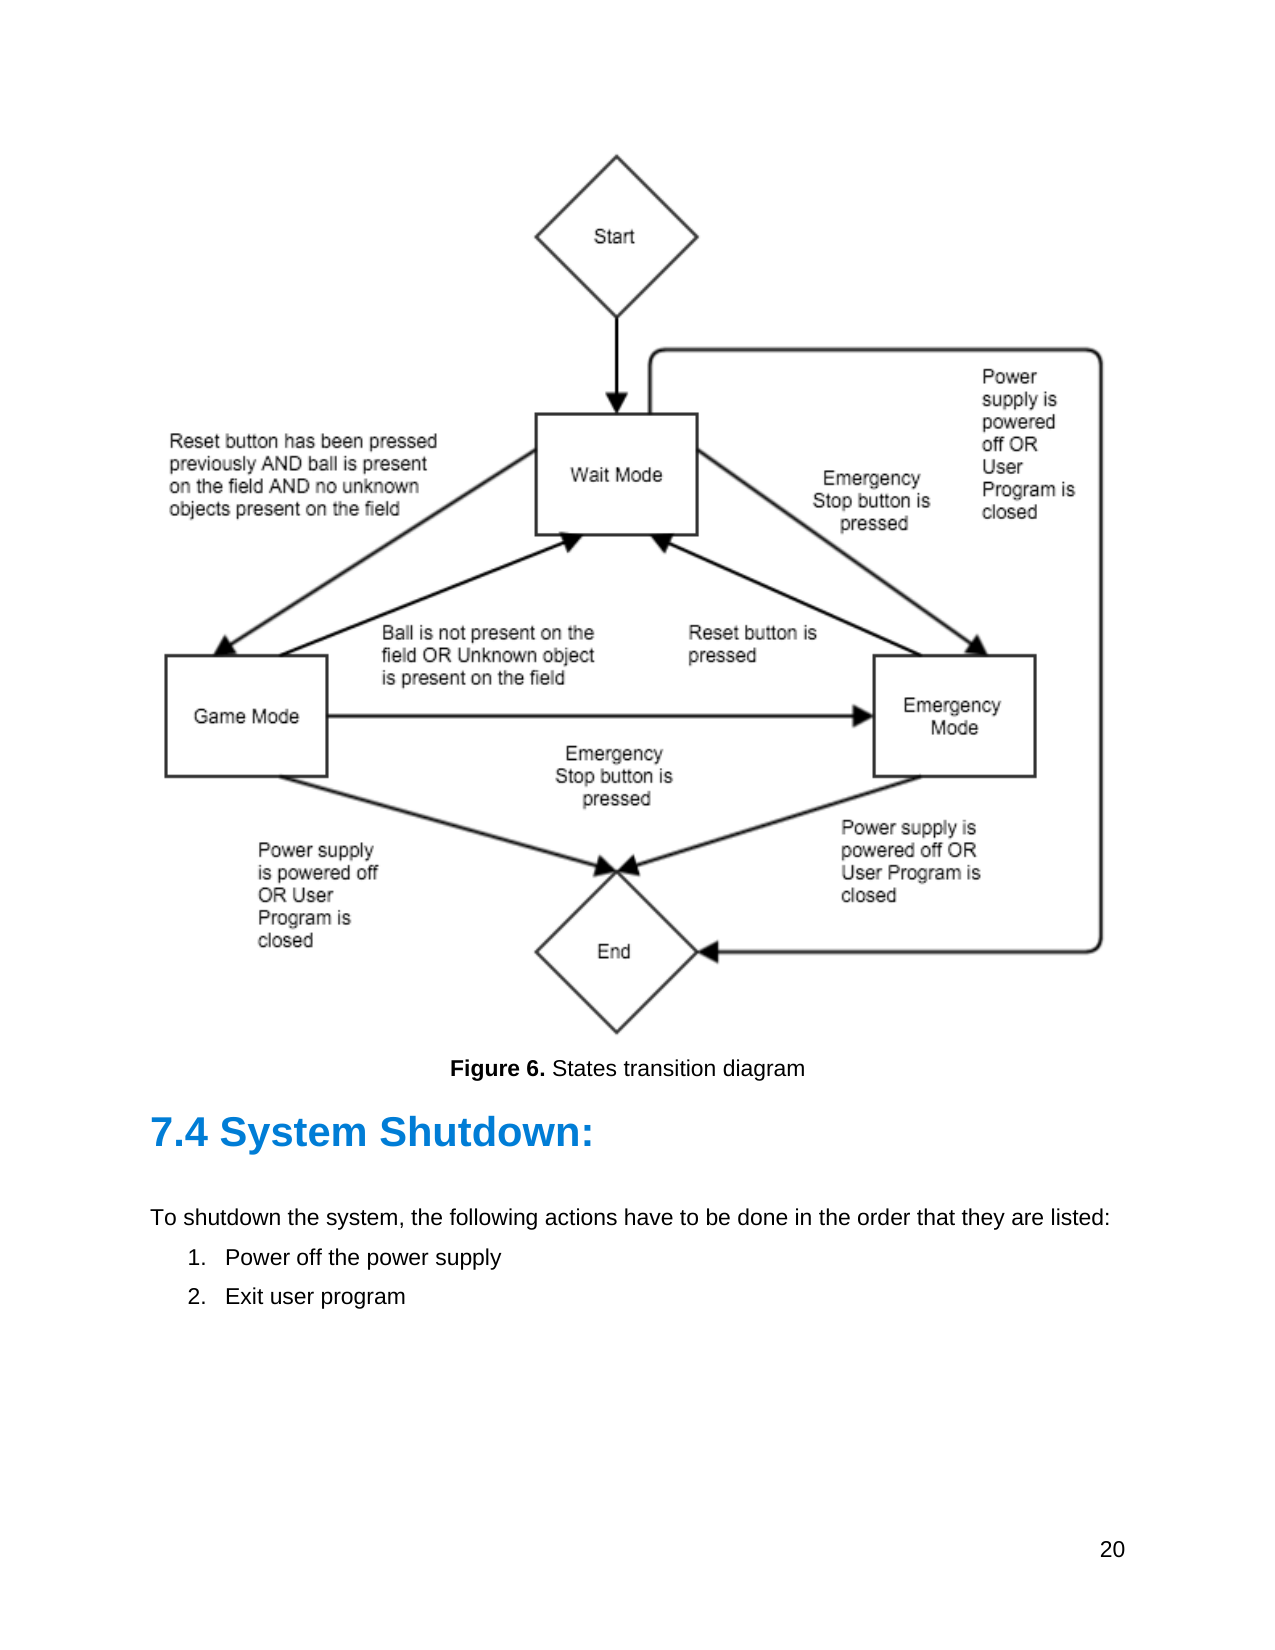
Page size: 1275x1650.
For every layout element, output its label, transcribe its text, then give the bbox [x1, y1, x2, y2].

list Exit user program [187, 1283, 1125, 1309]
list Power off the power supply [187, 1244, 1125, 1270]
subtitle 7.4 System Shutdown: [150, 1107, 1125, 1155]
picture [150, 150, 1115, 1043]
text To shutdown the system, the following actions have to be done in the order that they are listed: [150, 1204, 1125, 1231]
text Figure 6. States transition diagram [375, 1055, 1125, 1082]
